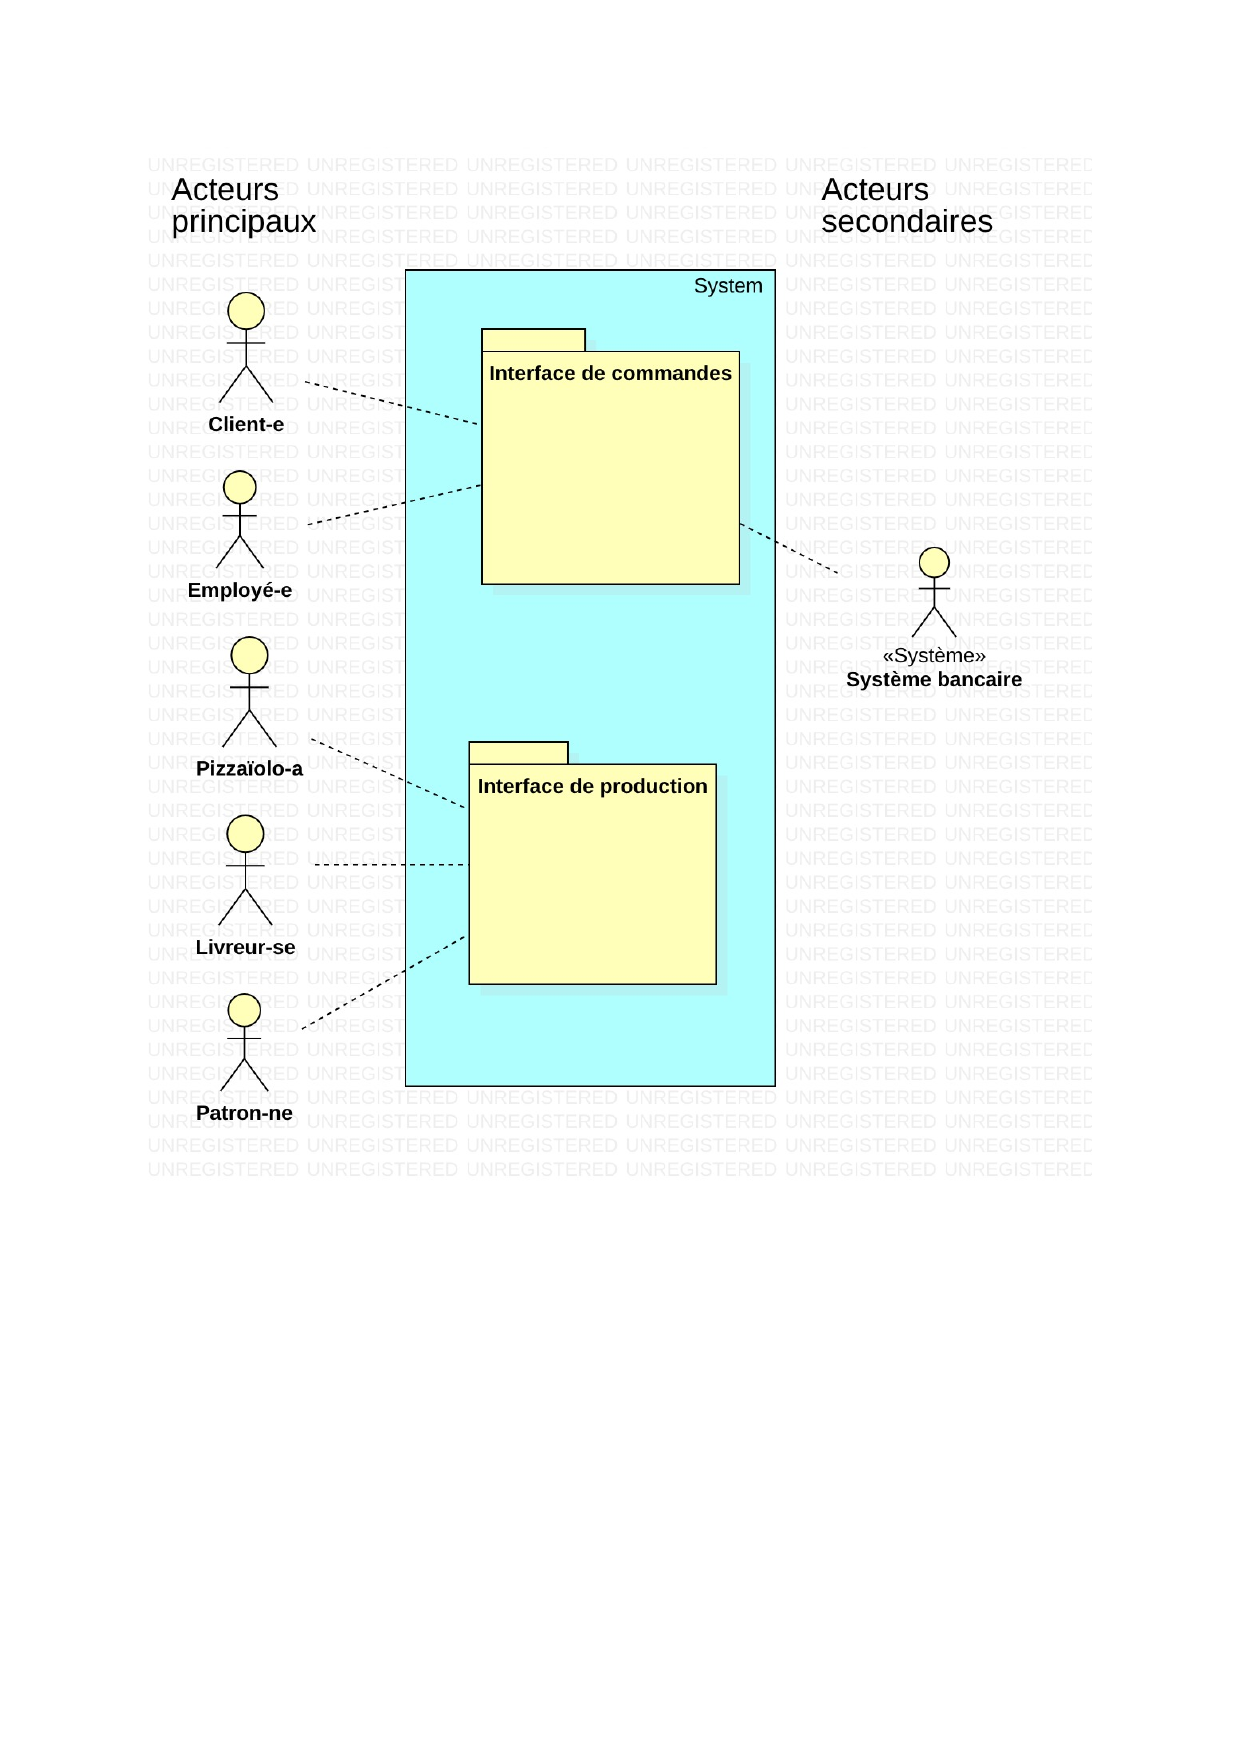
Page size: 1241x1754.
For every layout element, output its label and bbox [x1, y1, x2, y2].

picture [147, 147, 1092, 1196]
